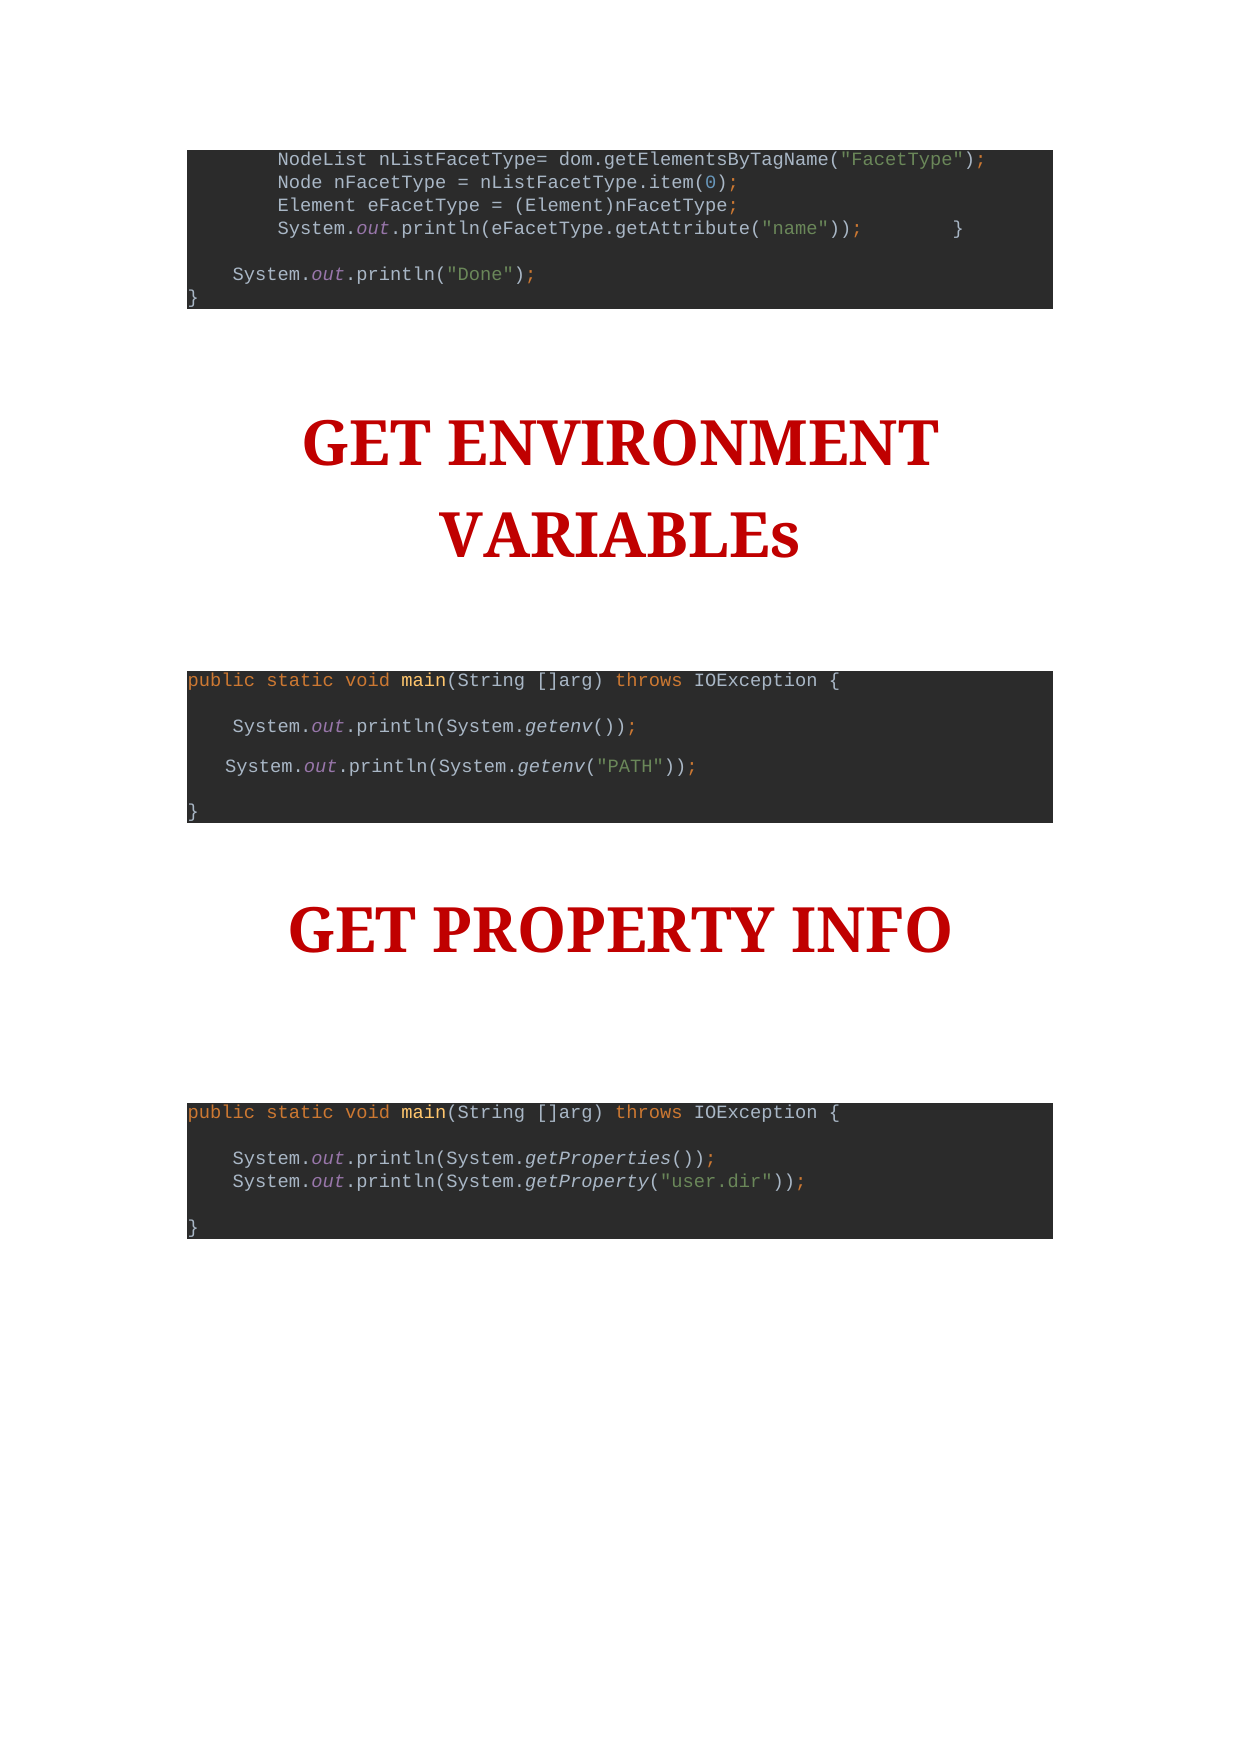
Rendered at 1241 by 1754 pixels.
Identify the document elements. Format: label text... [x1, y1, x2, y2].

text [187, 150, 1053, 309]
text System.out.println(System.getenv("PATH")); } [187, 756, 1053, 823]
text GET PROPERTY INFO [187, 886, 1053, 971]
text public static void main(String []arg) throws IOException { System.out.println(System.getenv()); [187, 671, 1053, 738]
text public static void main(String []arg) throws IOException { System.out.println(System.getProperties()); System.out.println(System.getProperty("user.dir")); } [187, 1103, 1053, 1239]
text GET ENVIRONMENT VARIABLEs [187, 399, 1053, 576]
